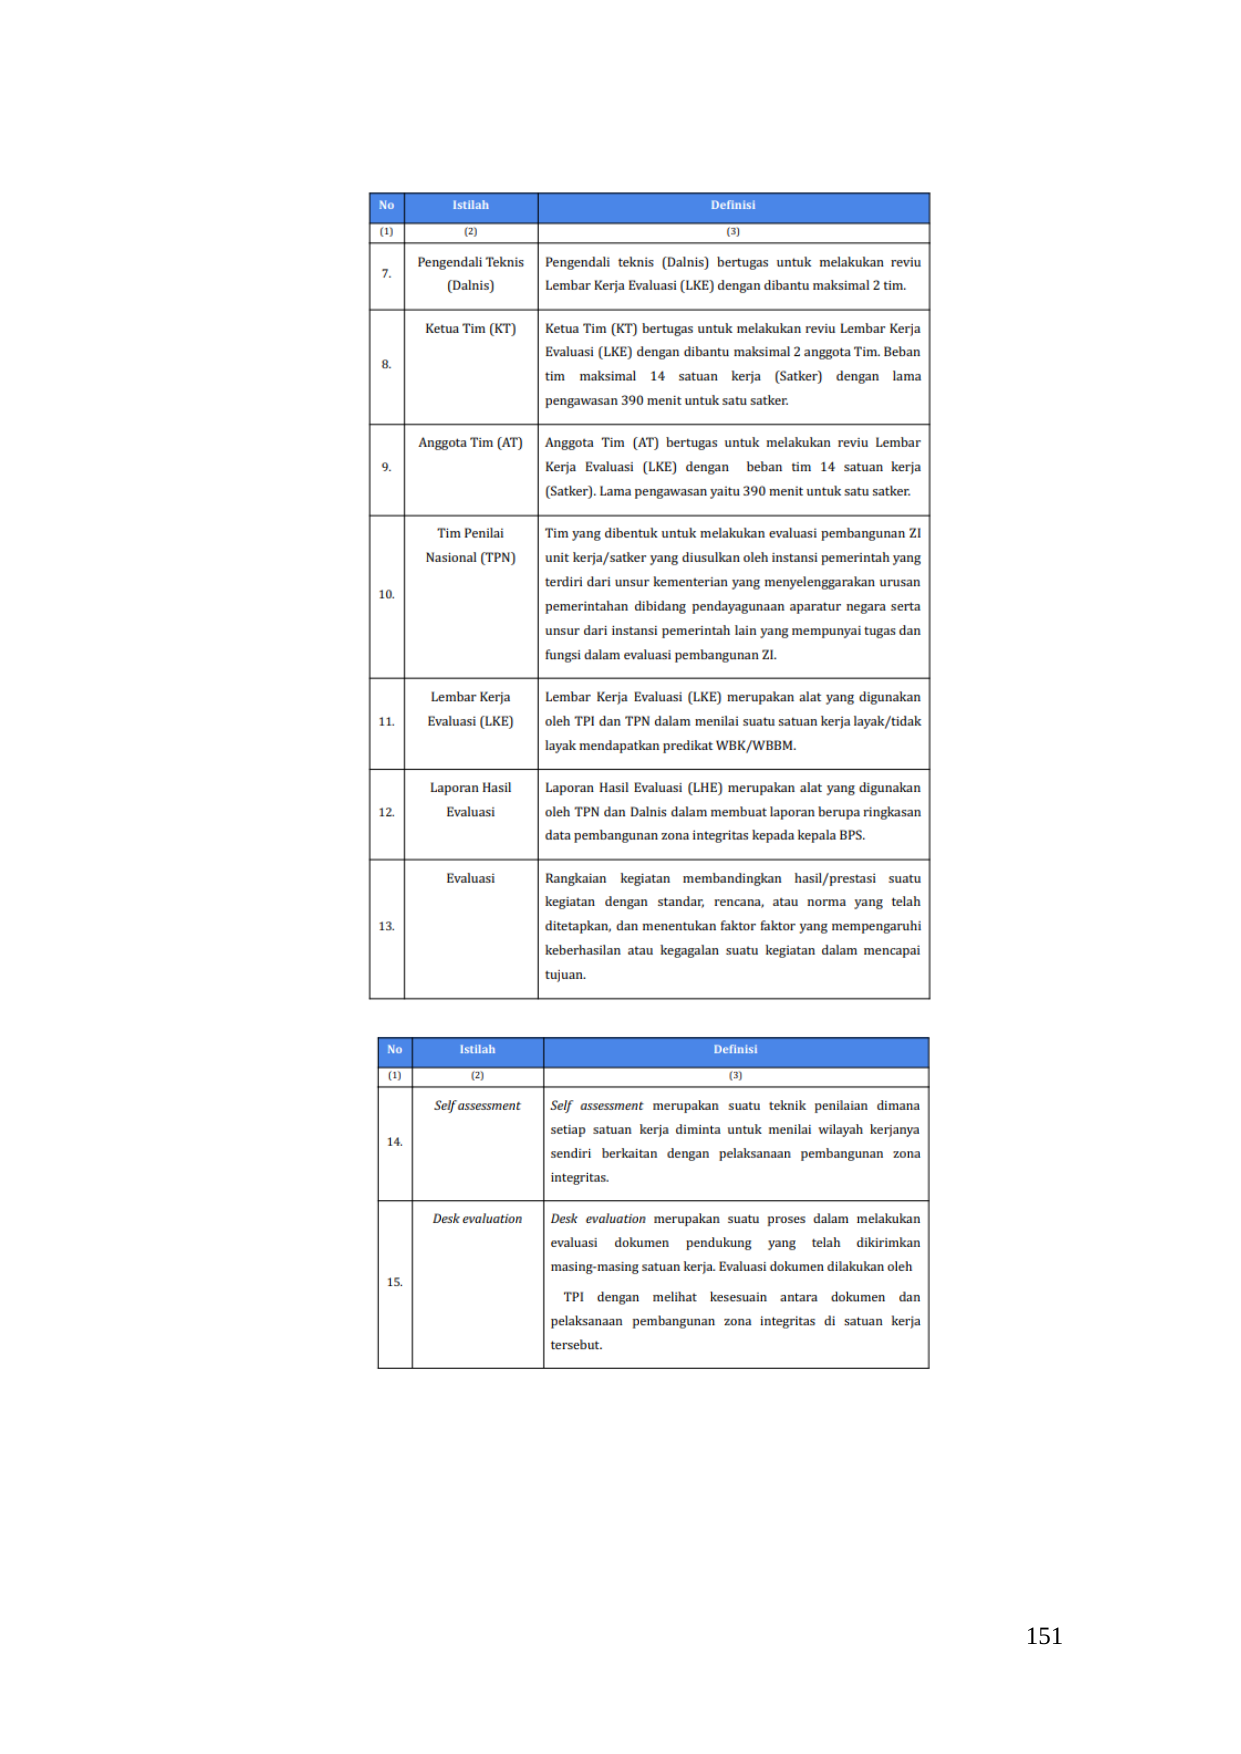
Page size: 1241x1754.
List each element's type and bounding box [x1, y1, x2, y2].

picture [354, 177, 945, 1010]
picture [354, 1012, 945, 1383]
